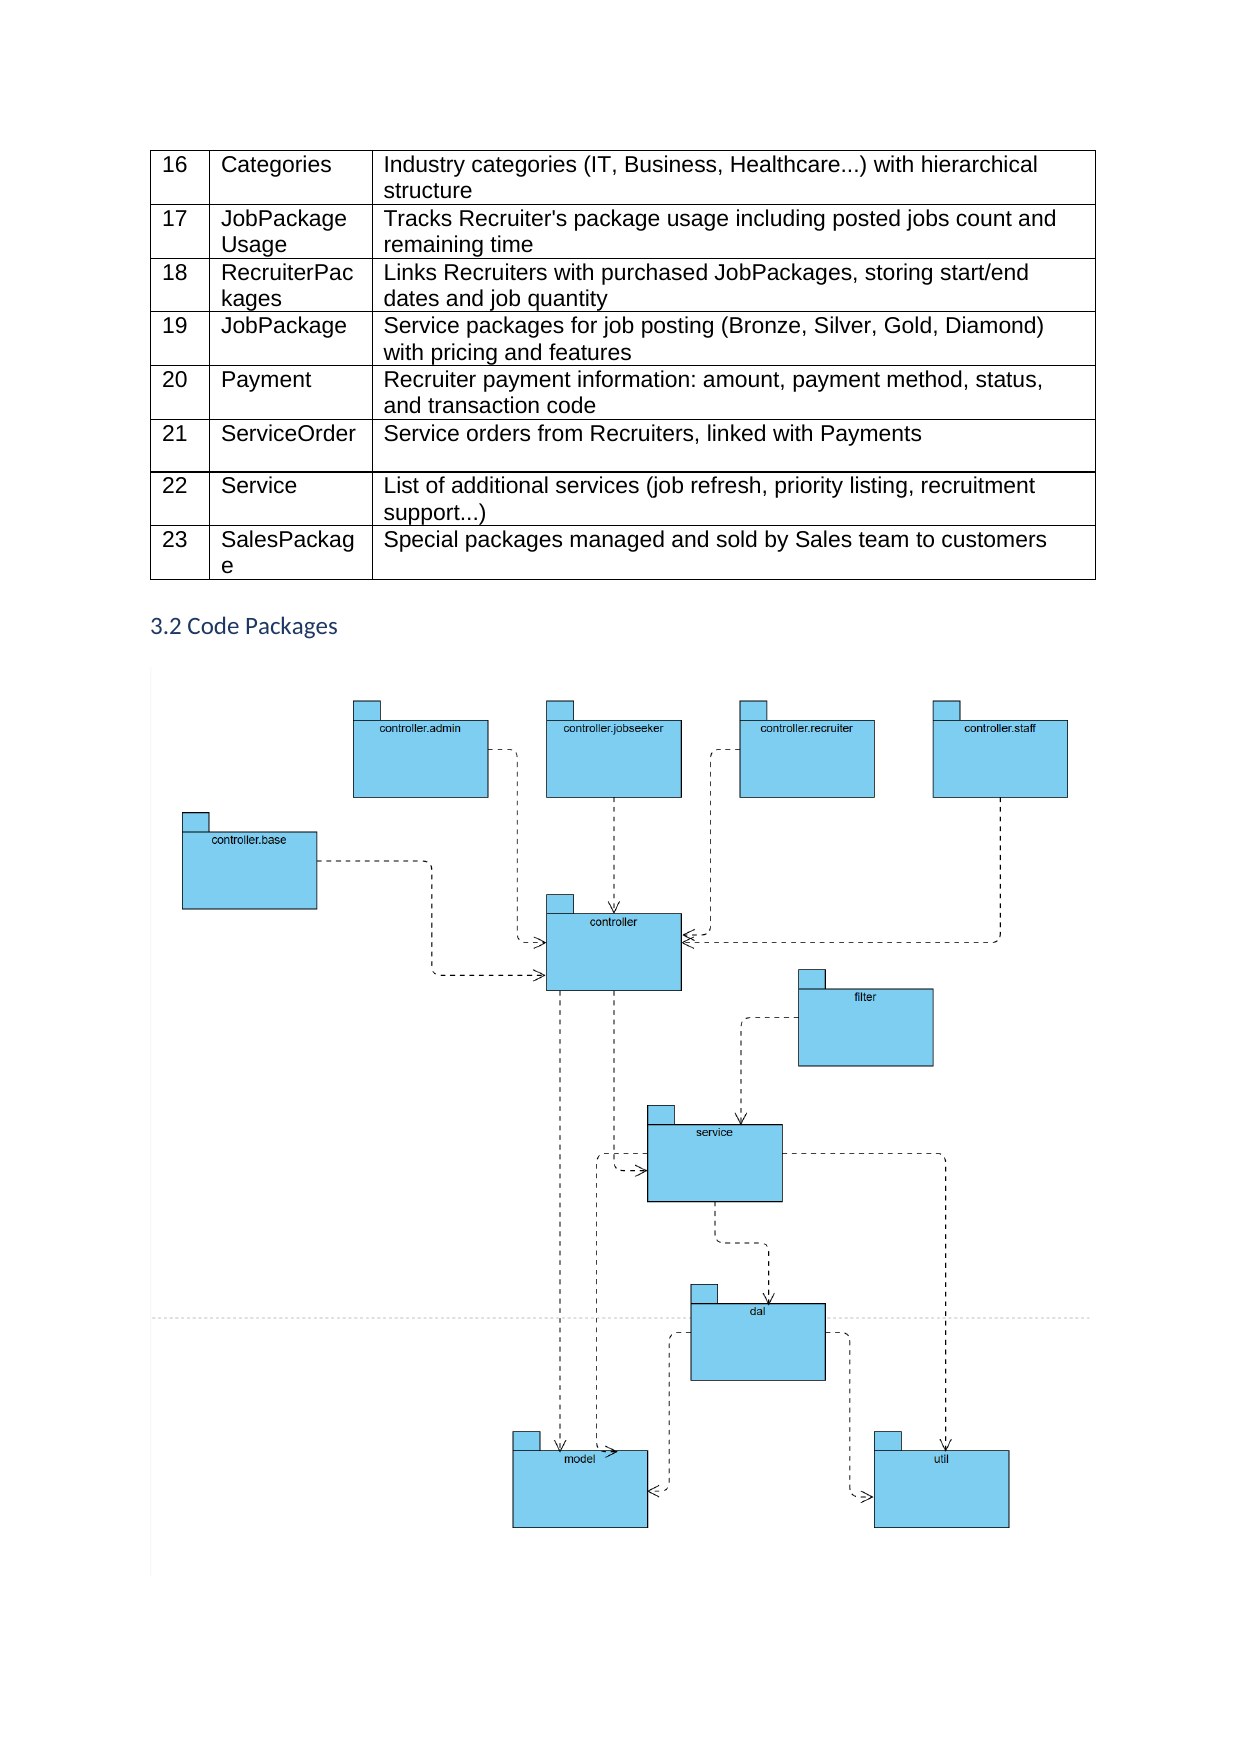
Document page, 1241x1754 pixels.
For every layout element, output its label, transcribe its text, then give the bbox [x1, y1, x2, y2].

table_cell 18 [151, 259, 209, 311]
table_cell List of additional services (job refresh, priority listing, recruitment support...) [373, 473, 1095, 525]
table_cell 22 [151, 473, 209, 525]
table_cell Categories [210, 151, 372, 204]
table_cell Industry categories (IT, Business, Healthcare...) with hierarchical structure [373, 151, 1095, 204]
table_cell ServiceOrder [210, 420, 372, 471]
table_cell Tracks Recruiter's package usage including posted jobs count and remaining time [373, 205, 1095, 257]
table_cell SalesPackage [210, 526, 372, 579]
table_cell 17 [151, 205, 209, 257]
table_cell 16 [151, 151, 209, 204]
subtitle 3.2 Code Packages [150, 610, 1090, 641]
table_cell Payment [210, 366, 372, 419]
table_cell Service [210, 473, 372, 525]
table_cell JobPackage [210, 312, 372, 365]
table_cell Links Recruiters with purchased JobPackages, storing start/end dates and job quantity [373, 259, 1095, 311]
table_cell JobPackageUsage [210, 205, 372, 257]
table_cell Special packages managed and sold by Sales team to customers [373, 526, 1095, 579]
table_cell Service packages for job posting (Bronze, Silver, Gold, Diamond) with pricing and features [373, 312, 1095, 365]
table_cell 20 [151, 366, 209, 419]
table_cell RecruiterPackages [210, 259, 372, 311]
table_cell 19 [151, 312, 209, 365]
table_cell 21 [151, 420, 209, 471]
picture [150, 667, 1091, 1576]
table_cell Recruiter payment information: amount, payment method, status, and transaction code [373, 366, 1095, 419]
table_cell Service orders from Recruiters, linked with Payments [373, 420, 1095, 471]
table_cell 23 [151, 526, 209, 579]
